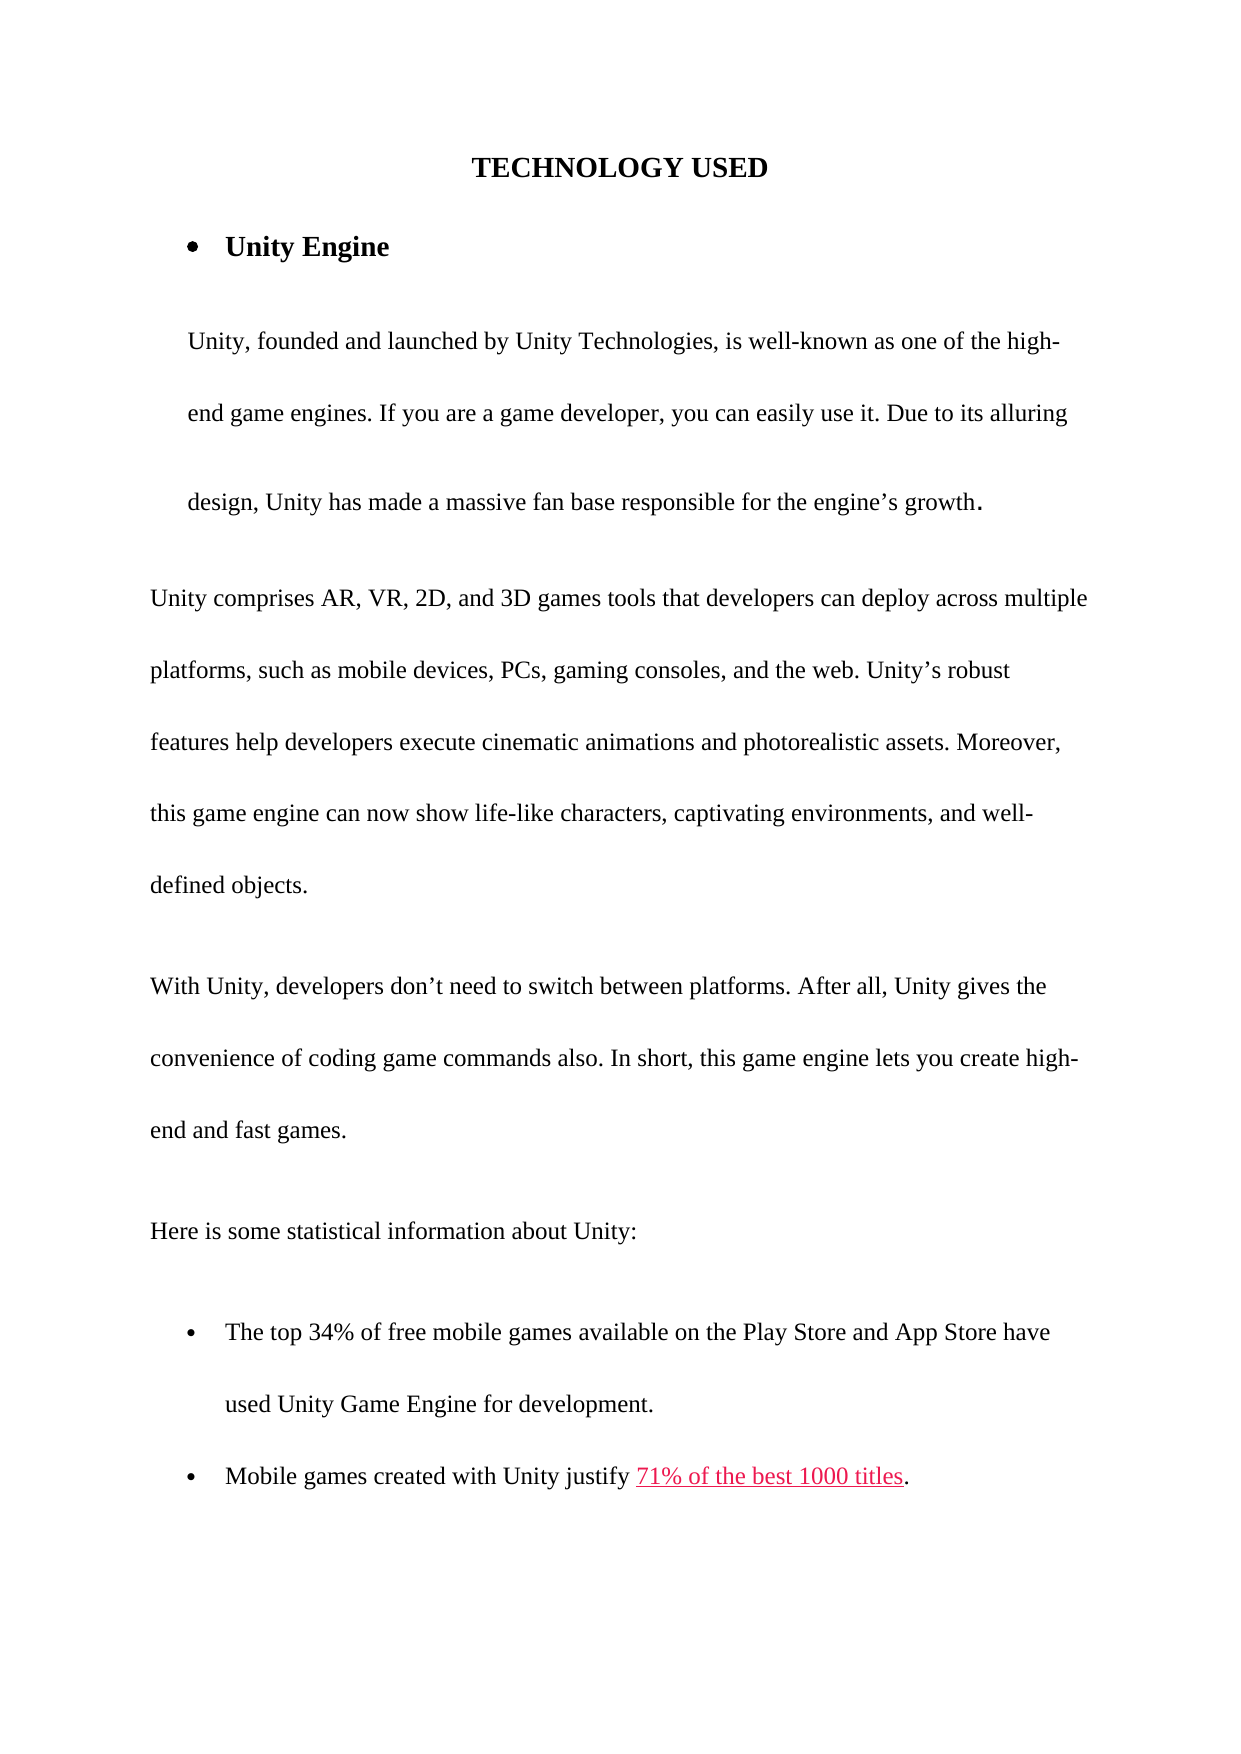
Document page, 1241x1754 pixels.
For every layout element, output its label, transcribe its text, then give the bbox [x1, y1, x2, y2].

text TECHNOLOGY USED [150, 150, 1090, 183]
text Unity comprises AR, VR, 2D, and 3D games tools that developers can deploy across multiple platforms, such as mobile devices, PCs, gaming consoles, and the web. Unity’s robust features help developers execute cinematic animations and photorealistic assets. Moreover, this game engine can now show life-like characters, captivating environments, and well-defined objects. [150, 583, 1090, 899]
text With Unity, developers don’t need to switch between platforms. After all, Unity gives the convenience of coding game commands also. In short, this game engine lets you create high-end and fast games. [150, 971, 1090, 1144]
text Unity, founded and launched by Unity Technologies, is well-known as one of the high-end game engines. If you are a game developer, you can easily use it. Due to its alluring design, Unity has made a massive fan base responsible for the engine’s growth. [187, 326, 1090, 517]
list The top 34% of free mobile games available on the Play Store and App Store have used Unity Game Engine for development. [187, 1317, 1090, 1418]
list Mobile games created with Unity justify 71% of the best 1000 titles. [187, 1461, 1090, 1490]
text Here is some statistical information about Unity: [150, 1216, 1090, 1245]
list Unity Engine [187, 229, 1090, 263]
